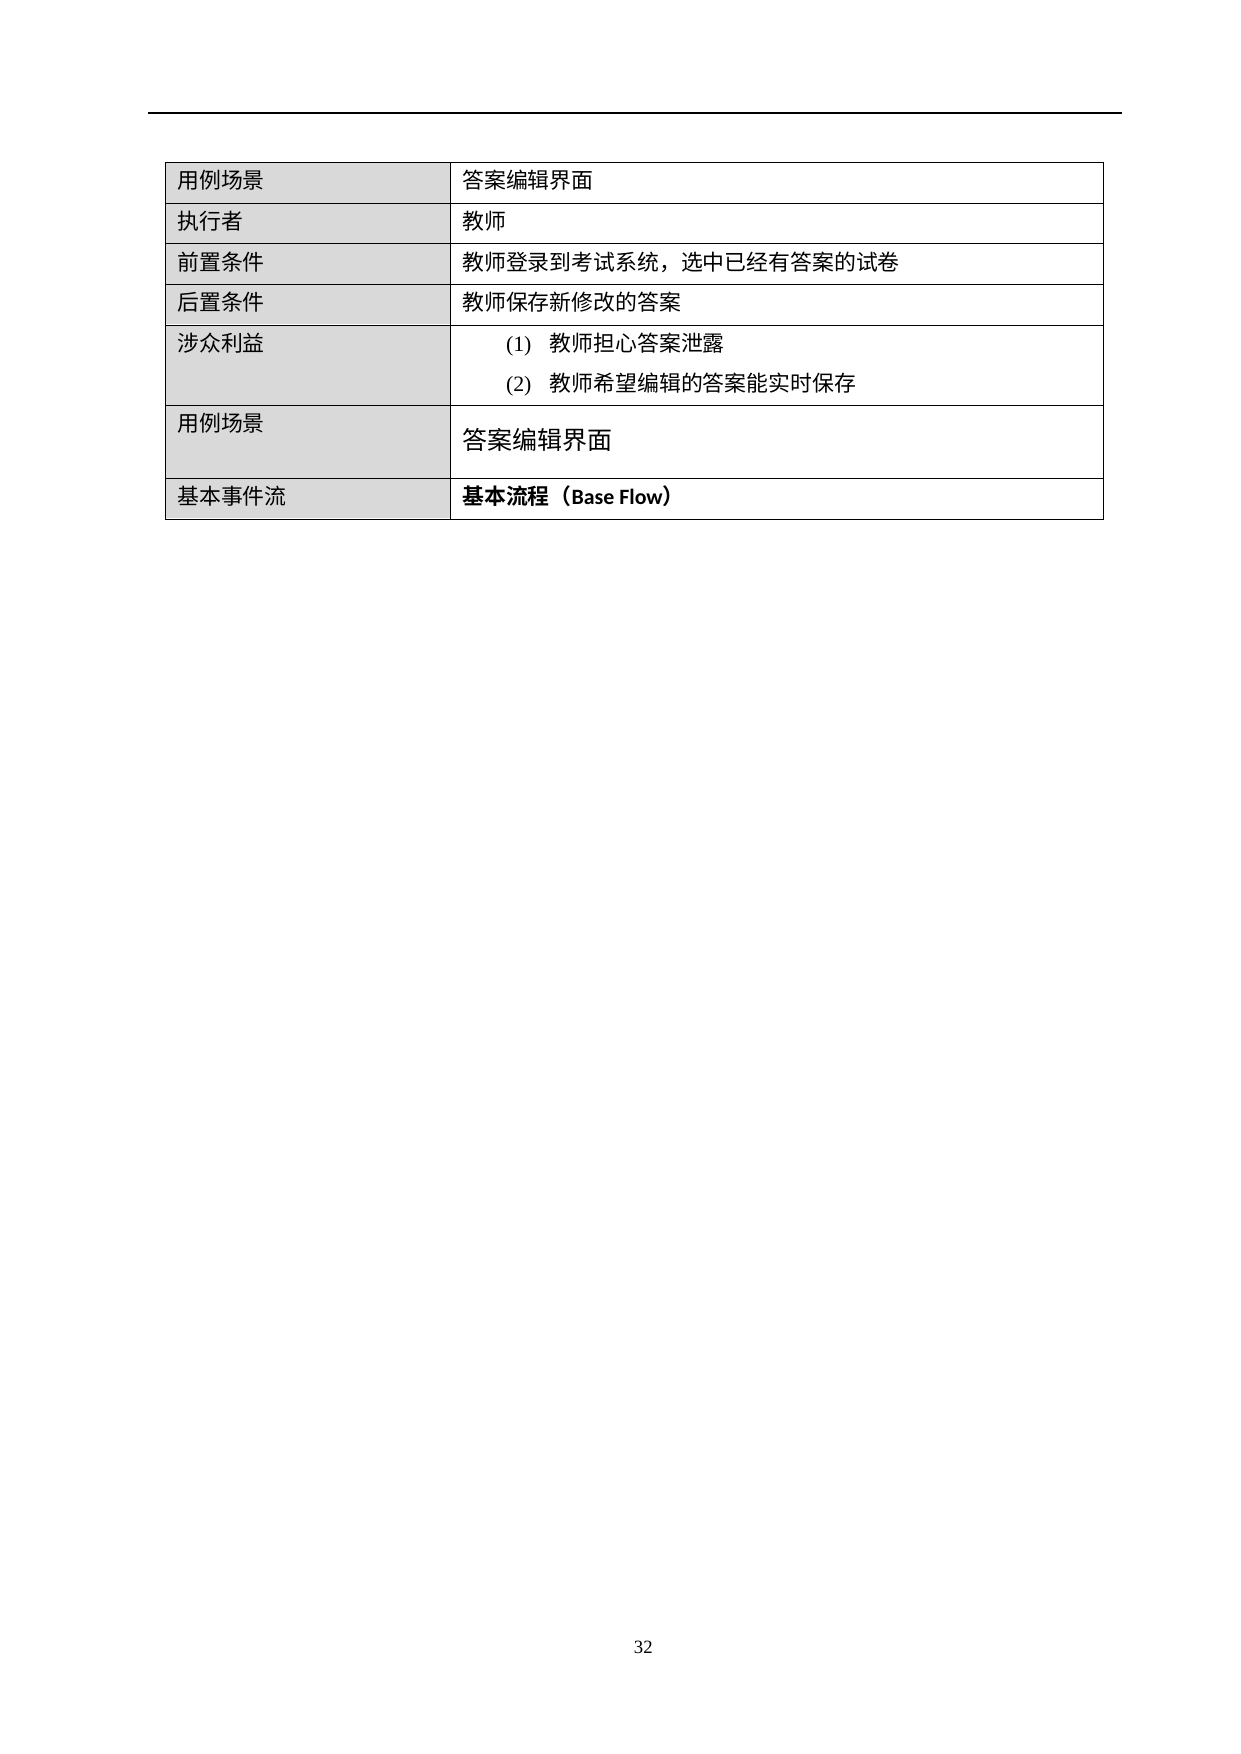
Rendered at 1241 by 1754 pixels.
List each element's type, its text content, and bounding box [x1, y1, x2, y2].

table_cell 用例场景 [166, 406, 450, 478]
table_cell 教师登录到考试系统，选中已经有答案的试卷 [451, 244, 1103, 284]
table_cell 前置条件 [166, 244, 450, 284]
table_cell 教师保存新修改的答案 [451, 285, 1103, 324]
table_cell 教师担心答案泄露 教师希望编辑的答案能实时保存 [451, 326, 1103, 405]
table_cell 答案编辑界面 [451, 163, 1103, 203]
table_cell 基本事件流 [166, 479, 450, 518]
table_cell 基本流程（Base Flow） [451, 479, 1103, 518]
table_cell 后置条件 [166, 285, 450, 324]
table_cell 教师 [451, 204, 1103, 243]
table_cell 用例场景 [166, 163, 450, 203]
table_cell 执行者 [166, 204, 450, 243]
table_cell 答案编辑界面 [451, 406, 1103, 478]
table_cell 涉众利益 [166, 326, 450, 405]
